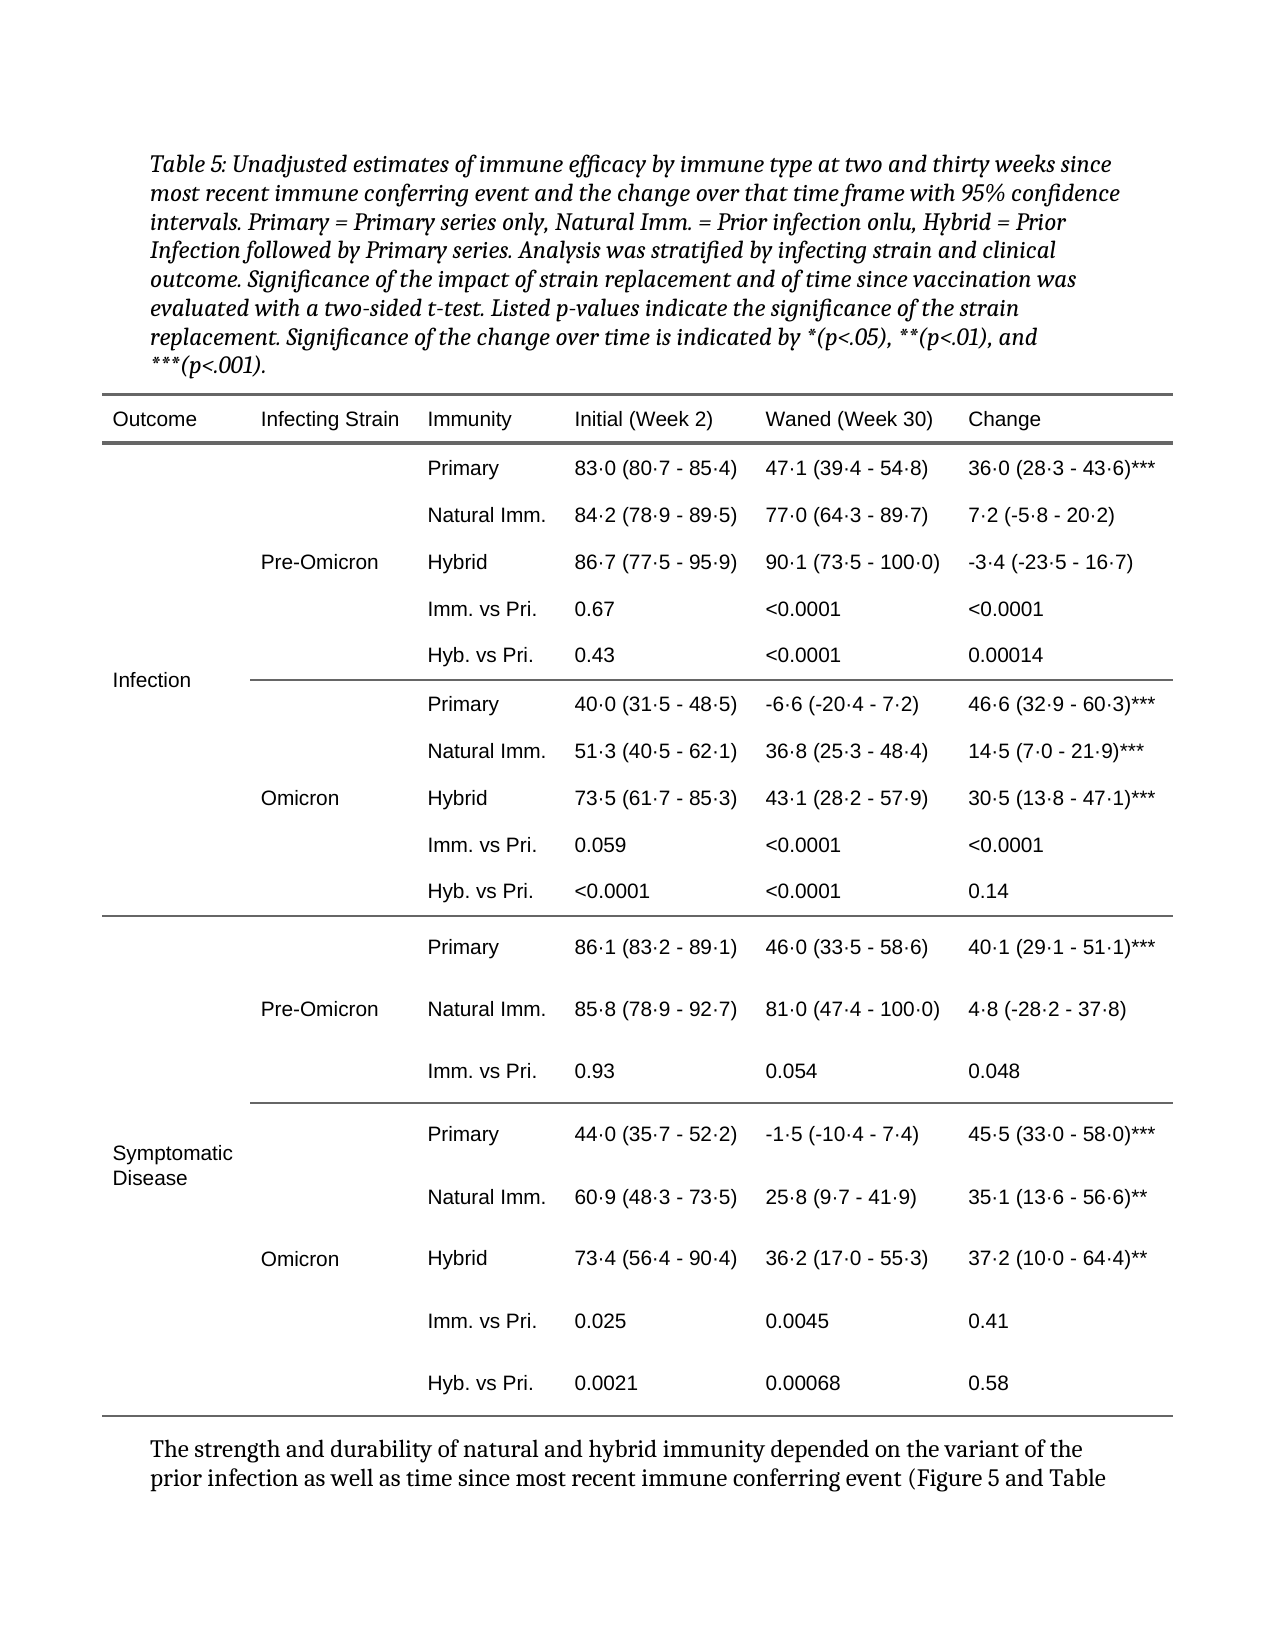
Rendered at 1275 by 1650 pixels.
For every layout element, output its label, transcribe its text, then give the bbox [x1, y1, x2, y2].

table_cell 83·0 (80·7 - 85·4) [564, 445, 755, 490]
table_cell Symptomatic Disease [102, 917, 250, 1414]
table_cell 60·9 (48·3 - 73·5) [564, 1165, 755, 1227]
table_cell 4·8 (-28·2 - 37·8) [958, 977, 1173, 1039]
table_cell 40·1 (29·1 - 51·1)*** [958, 917, 1173, 977]
table_cell 36·0 (28·3 - 43·6)*** [958, 445, 1173, 490]
table_cell 0.00068 [755, 1352, 958, 1414]
table_cell Infection [102, 445, 250, 914]
table_cell 43·1 (28·2 - 57·9) [755, 774, 958, 822]
table_cell Primary [417, 1104, 564, 1164]
table_cell 35·1 (13·6 - 56·6)** [958, 1165, 1173, 1227]
table_cell <0.0001 [958, 822, 1173, 867]
table_cell Primary [417, 917, 564, 977]
text Table 5: Unadjusted estimates of immune efficacy by immune type at two and thirty weeks since most recent immune conferring event and the change over that time frame with 95% confidence intervals. Primary = Primary series only, Natural Imm. = Prior infection onlu, Hybrid = Prior Infection followed by Primary series. Analysis was stratified by infecting strain and clinical outcome. Significance of the impact of strain replacement and of time since vaccination was evaluated with a two-sided t-test. Listed p-values indicate the significance of the strain replacement. Significance of the change over time is indicated by *(p<.05), **(p<.01), and ***(p<.001). [150, 150, 1125, 380]
table_header Outcome [102, 396, 250, 441]
table_cell 0.00014 [958, 631, 1173, 678]
table_cell 0.93 [564, 1040, 755, 1102]
table_cell <0.0001 [755, 631, 958, 678]
table_cell 44·0 (35·7 - 52·2) [564, 1104, 755, 1164]
table_cell 0.048 [958, 1040, 1173, 1102]
table_cell 14·5 (7·0 - 21·9)*** [958, 726, 1173, 774]
table_cell <0.0001 [755, 868, 958, 914]
table_cell Imm. vs Pri. [417, 1040, 564, 1102]
table_header Immunity [417, 396, 564, 441]
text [150, 1435, 1125, 1493]
table_cell Hybrid [417, 774, 564, 822]
table_cell Imm. vs Pri. [417, 586, 564, 631]
table_cell 0.58 [958, 1352, 1173, 1414]
table_cell 73·5 (61·7 - 85·3) [564, 774, 755, 822]
table_cell 81·0 (47·4 - 100·0) [755, 977, 958, 1039]
table_cell <0.0001 [564, 868, 755, 914]
table_cell 0.054 [755, 1040, 958, 1102]
table_cell 0.059 [564, 822, 755, 867]
table_cell 36·8 (25·3 - 48·4) [755, 726, 958, 774]
table_cell Hybrid [417, 1227, 564, 1289]
table_header Initial (Week 2) [564, 396, 755, 441]
table_cell Natural Imm. [417, 1165, 564, 1227]
table_cell Omicron [250, 681, 417, 914]
table_cell Pre-Omicron [250, 445, 417, 678]
table_cell Omicron [250, 1104, 417, 1414]
table_cell 85·8 (78·9 - 92·7) [564, 977, 755, 1039]
table_cell 40·0 (31·5 - 48·5) [564, 681, 755, 726]
table_header Change [958, 396, 1173, 441]
table_cell -6·6 (-20·4 - 7·2) [755, 681, 958, 726]
table_cell 25·8 (9·7 - 41·9) [755, 1165, 958, 1227]
table_cell 47·1 (39·4 - 54·8) [755, 445, 958, 490]
table_cell 0.67 [564, 586, 755, 631]
table_cell 73·4 (56·4 - 90·4) [564, 1227, 755, 1289]
table_cell 0.0021 [564, 1352, 755, 1414]
table_cell Natural Imm. [417, 726, 564, 774]
table_cell Natural Imm. [417, 490, 564, 538]
table_cell 45·5 (33·0 - 58·0)*** [958, 1104, 1173, 1164]
table_cell Pre-Omicron [250, 917, 417, 1102]
table_header Infecting Strain [250, 396, 417, 441]
table_cell Imm. vs Pri. [417, 1290, 564, 1352]
table_cell 86·7 (77·5 - 95·9) [564, 538, 755, 586]
table_cell 0.41 [958, 1290, 1173, 1352]
table_cell 84·2 (78·9 - 89·5) [564, 490, 755, 538]
table_cell 0.14 [958, 868, 1173, 914]
table_cell Hyb. vs Pri. [417, 868, 564, 914]
table_cell Hyb. vs Pri. [417, 1352, 564, 1414]
table_cell 0.025 [564, 1290, 755, 1352]
table_cell <0.0001 [958, 586, 1173, 631]
table_cell 46·6 (32·9 - 60·3)*** [958, 681, 1173, 726]
table_cell Imm. vs Pri. [417, 822, 564, 867]
table_cell 30·5 (13·8 - 47·1)*** [958, 774, 1173, 822]
table_cell Primary [417, 681, 564, 726]
table_cell 0.0045 [755, 1290, 958, 1352]
table_cell Hyb. vs Pri. [417, 631, 564, 678]
table_cell 36·2 (17·0 - 55·3) [755, 1227, 958, 1289]
table_cell <0.0001 [755, 822, 958, 867]
table_cell 0.43 [564, 631, 755, 678]
table_cell <0.0001 [755, 586, 958, 631]
table_cell Primary [417, 445, 564, 490]
table_cell 51·3 (40·5 - 62·1) [564, 726, 755, 774]
table_cell Hybrid [417, 538, 564, 586]
table_cell 86·1 (83·2 - 89·1) [564, 917, 755, 977]
table_cell 90·1 (73·5 - 100·0) [755, 538, 958, 586]
table_cell 7·2 (-5·8 - 20·2) [958, 490, 1173, 538]
table_cell 37·2 (10·0 - 64·4)** [958, 1227, 1173, 1289]
table_cell 46·0 (33·5 - 58·6) [755, 917, 958, 977]
table_cell -1·5 (-10·4 - 7·4) [755, 1104, 958, 1164]
table_header Waned (Week 30) [755, 396, 958, 441]
table_cell Natural Imm. [417, 977, 564, 1039]
table_cell -3·4 (-23·5 - 16·7) [958, 538, 1173, 586]
table_cell 77·0 (64·3 - 89·7) [755, 490, 958, 538]
